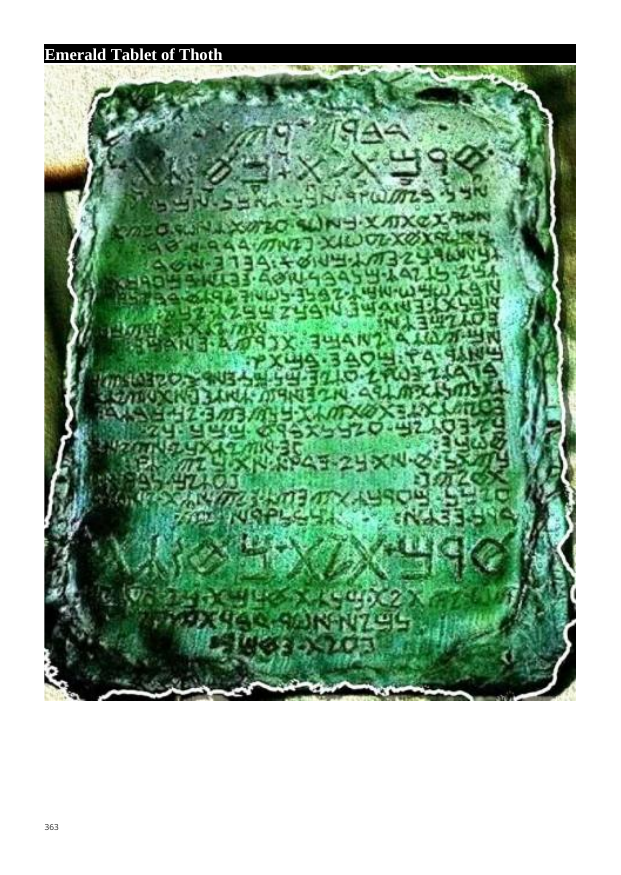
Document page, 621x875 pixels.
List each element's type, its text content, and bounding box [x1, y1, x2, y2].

picture [44, 65, 576, 701]
subtitle Emerald Tablet of Thoth [44, 44, 576, 63]
